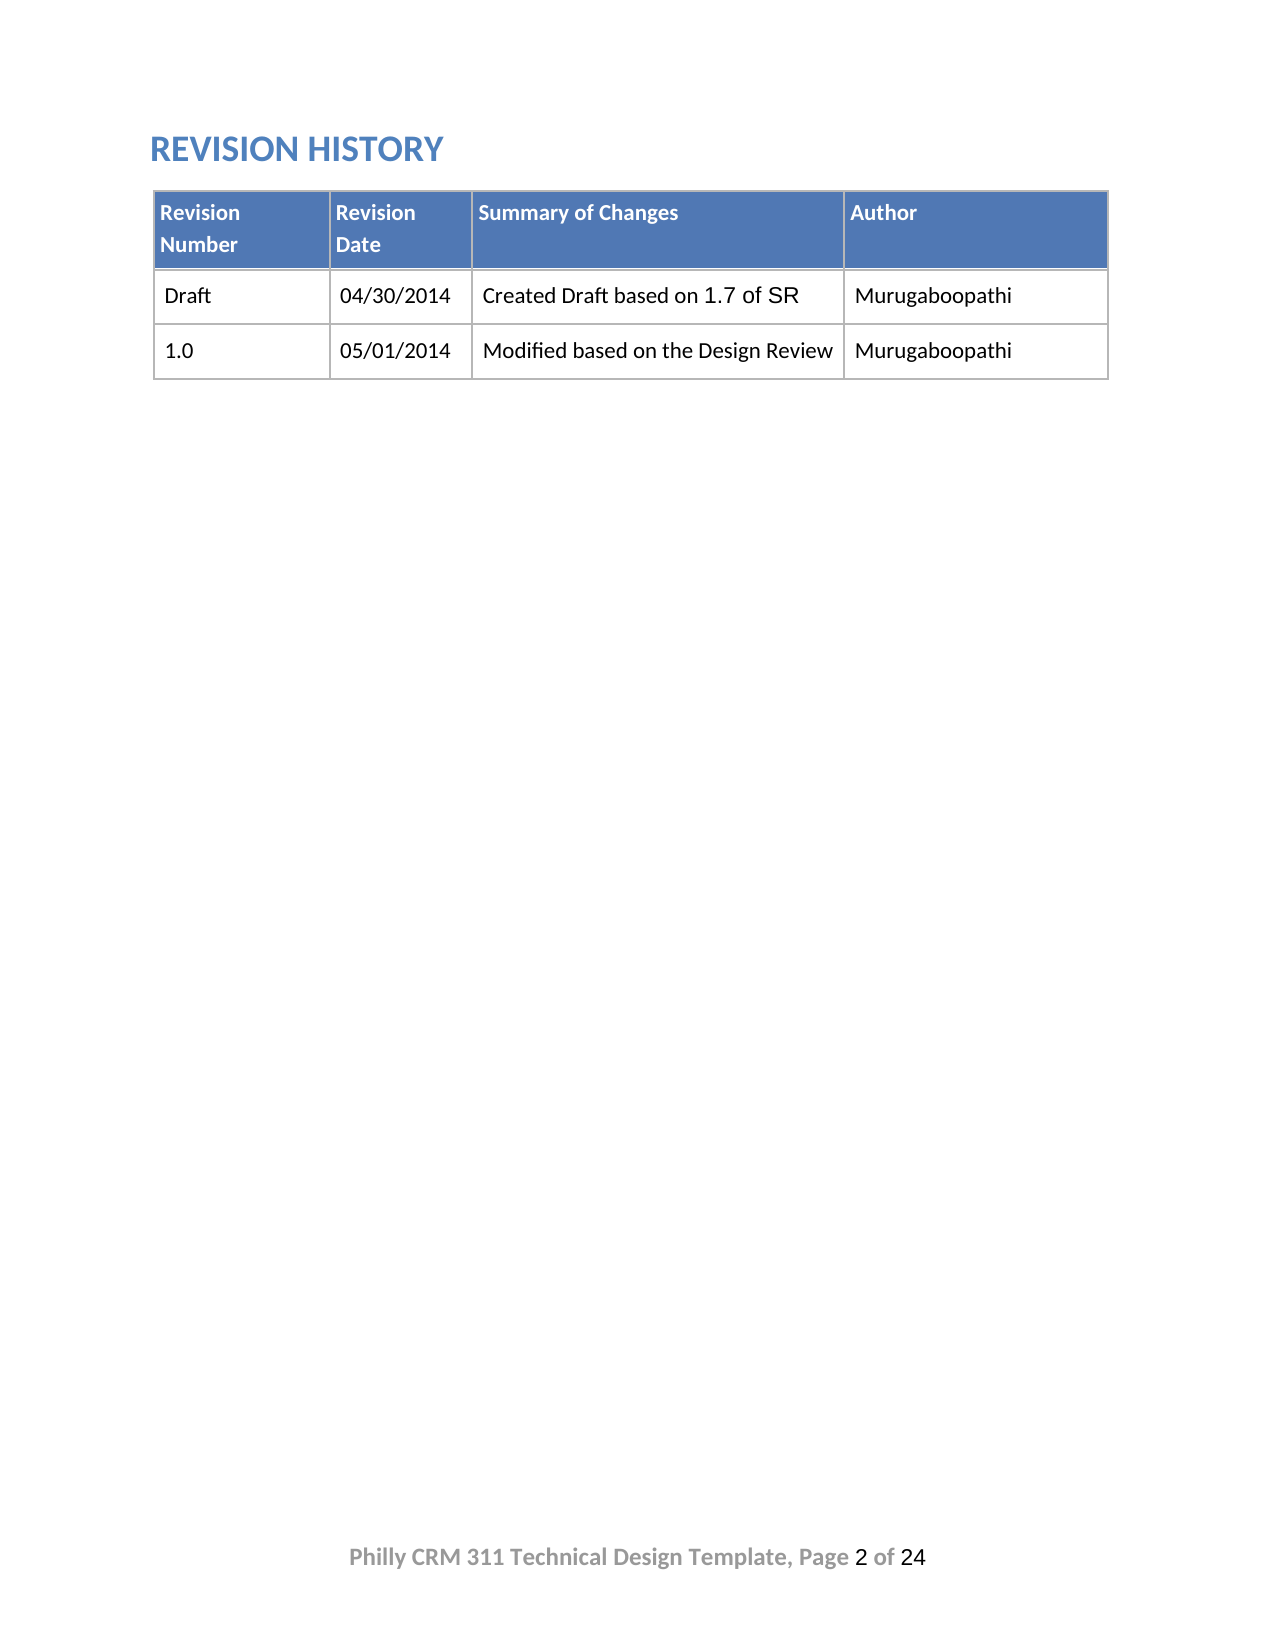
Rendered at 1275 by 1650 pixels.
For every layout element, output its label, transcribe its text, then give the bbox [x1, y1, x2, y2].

table_cell Draft [155, 271, 329, 323]
subtitle REVISION HISTORY [150, 125, 1125, 171]
table_cell 04/30/2014 [331, 271, 471, 323]
table_cell Created Draft based on 1.7 of SR [473, 271, 843, 323]
table_cell 1.0 [155, 325, 329, 378]
table_header Author [845, 192, 1107, 268]
table_header Summary of Changes [473, 192, 843, 268]
table_cell Modified based on the Design Review [473, 325, 843, 378]
table_cell 05/01/2014 [331, 325, 471, 378]
table_cell Murugaboopathi [845, 271, 1107, 323]
table_header Revision Number [155, 192, 329, 268]
table_cell Murugaboopathi [845, 325, 1107, 378]
table_header Revision Date [331, 192, 471, 268]
